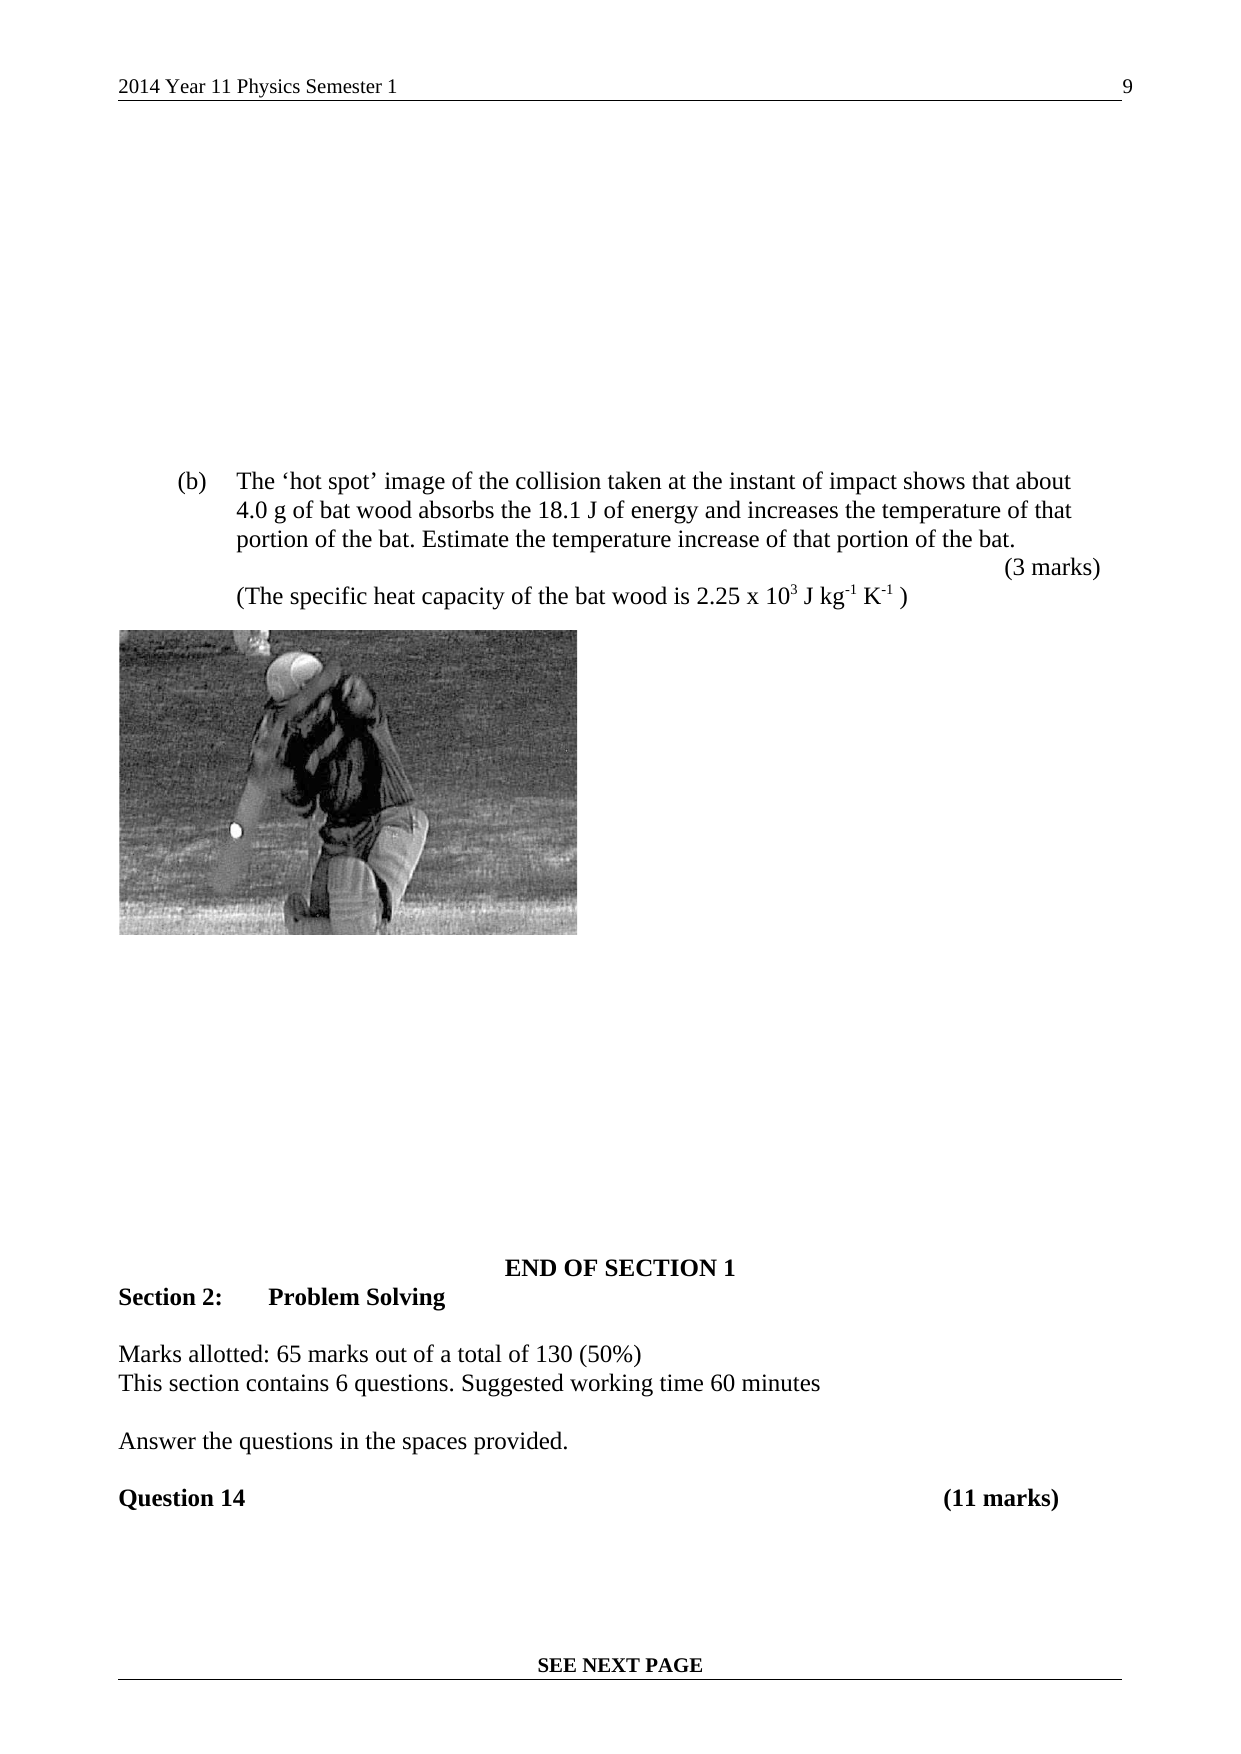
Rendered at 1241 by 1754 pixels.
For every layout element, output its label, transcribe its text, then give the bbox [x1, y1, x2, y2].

text Marks allotted: 65 marks out of a total of 130 (50%) [118, 1339, 1066, 1368]
text 4.0 g of bat wood absorbs the 18.1 J of energy and increases the temperature of that portion of the bat. Estimate the temperature increase of that portion of the bat. (3 marks) [118, 495, 1122, 581]
text (The specific heat capacity of the bat wood is 2.25 x 103 J kg-1 K-1 ) [156, 581, 1122, 610]
picture [119, 630, 578, 935]
text Answer the questions in the spaces provided. [118, 1426, 1066, 1454]
text This section contains 6 questions. Suggested working time 60 minutes [118, 1368, 1066, 1397]
text (b) The ‘hot spot’ image of the collision taken at the instant of impact shows that about [118, 466, 1122, 495]
text Question 14 (11 marks) [118, 1483, 1066, 1512]
text Section 2: Problem Solving [118, 1282, 1066, 1311]
text END OF SECTION 1 [118, 1253, 1122, 1282]
